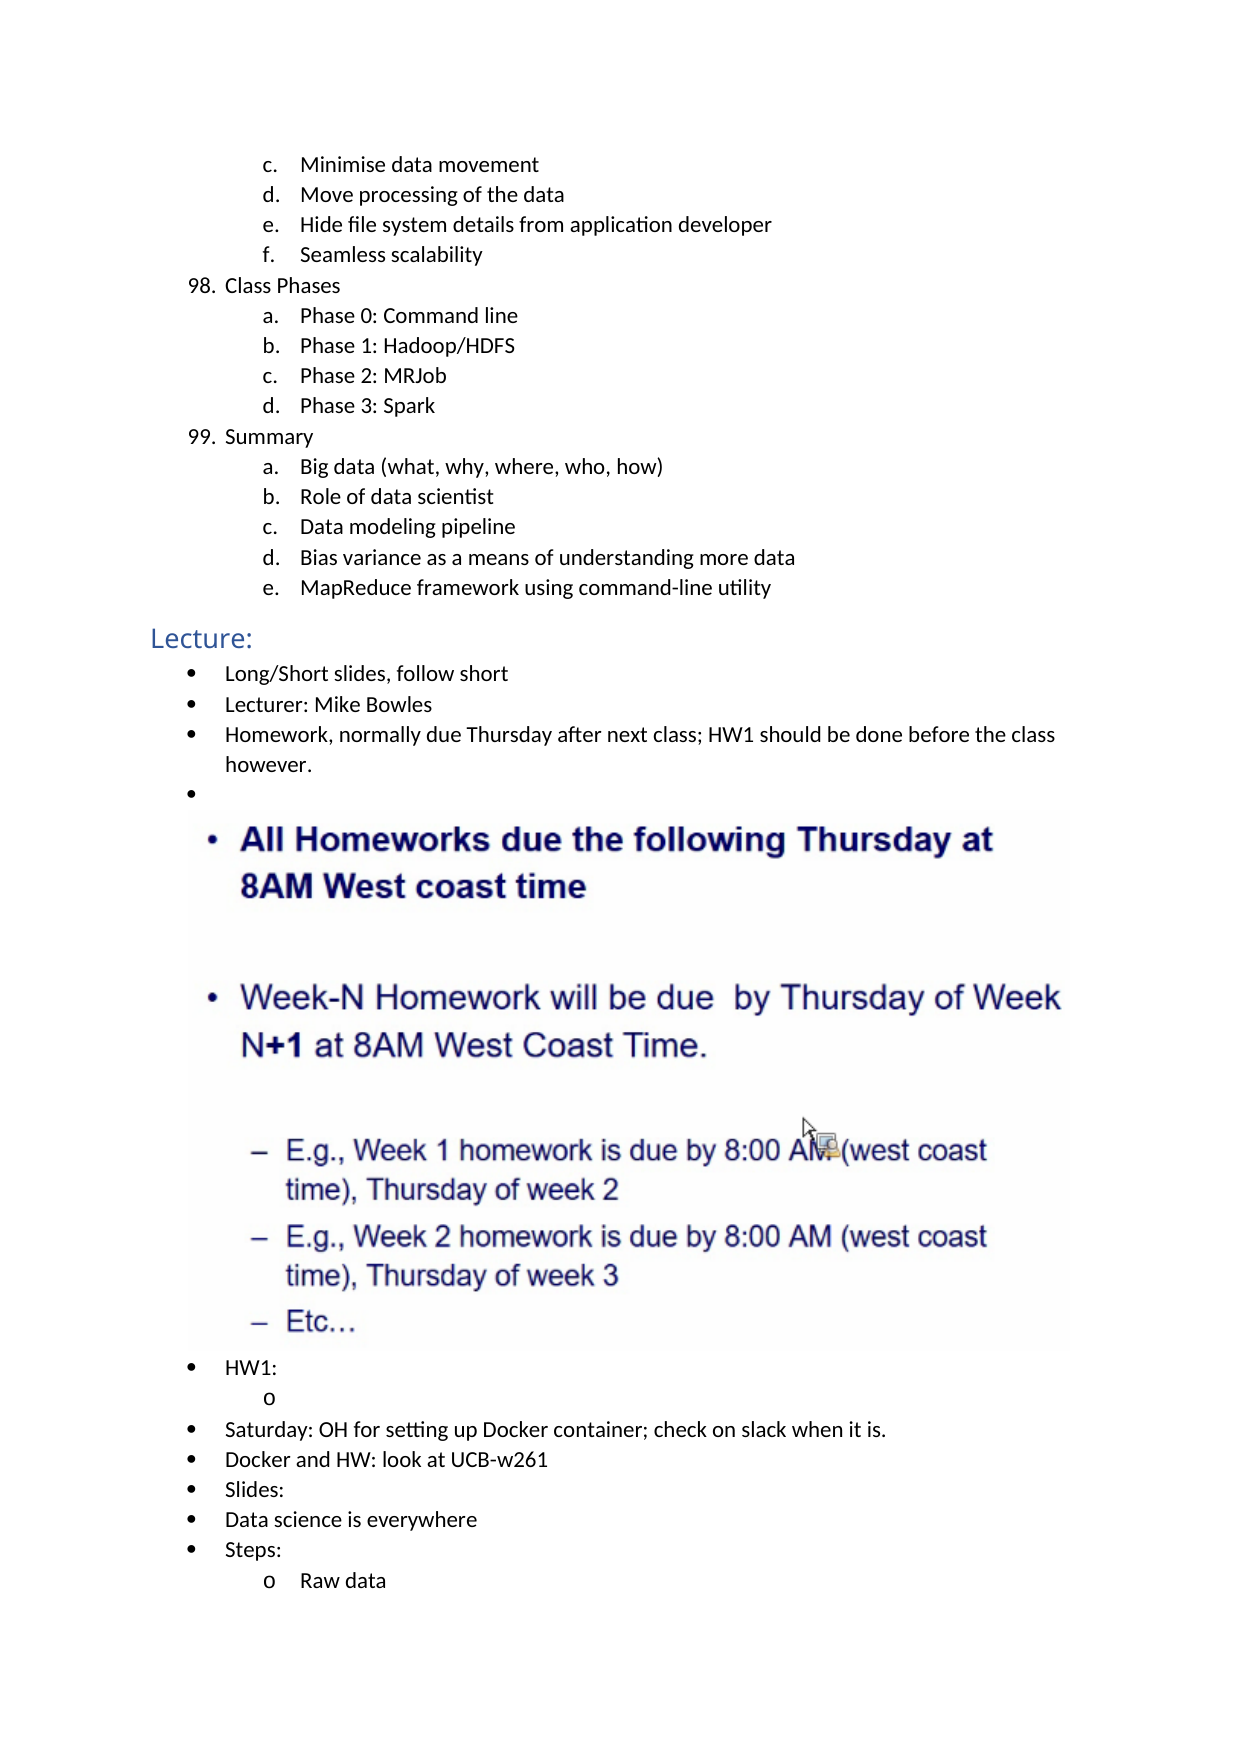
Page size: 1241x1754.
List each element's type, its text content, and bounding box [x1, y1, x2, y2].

list Bias variance as a means of understanding more data [262, 543, 1090, 571]
list Seamless scalability [262, 241, 1090, 269]
list Phase 0: Command line [262, 301, 1090, 329]
subtitle Lecture: [150, 620, 1090, 657]
list Long/Short slides, follow short [187, 659, 1090, 688]
list Steps: [187, 1536, 1090, 1563]
list Big data (what, why, where, who, how) [262, 452, 1090, 480]
list Phase 2: MRJob [262, 361, 1090, 389]
list Minimise data movement [262, 150, 1090, 178]
list HW1: [187, 1353, 1090, 1381]
picture [187, 810, 1071, 1351]
list Data science is everywhere [187, 1505, 1090, 1533]
list Move processing of the data [262, 180, 1090, 208]
list Class Phases [187, 271, 1090, 299]
list Summary [187, 422, 1090, 450]
list Hide file system details from application developer [262, 210, 1090, 238]
list Saturday: OH for setting up Docker container; check on slack when it is. [187, 1415, 1090, 1443]
list Phase 3: Spark [262, 392, 1090, 420]
list Phase 1: Hadoop/HDFS [262, 331, 1090, 359]
list Homework, normally due Thursday after next class; HW1 should be done before the class however. [187, 720, 1090, 778]
list Role of data scientist [262, 482, 1090, 510]
list MapReduce framework using command-line utility [262, 573, 1090, 601]
list Slides: [187, 1475, 1090, 1503]
list Data modeling pipeline [262, 512, 1090, 541]
list Docker and HW: look at UCB-w261 [187, 1445, 1090, 1473]
list Lecturer: Mike Bowles [187, 690, 1090, 718]
list Raw data [262, 1566, 1090, 1595]
